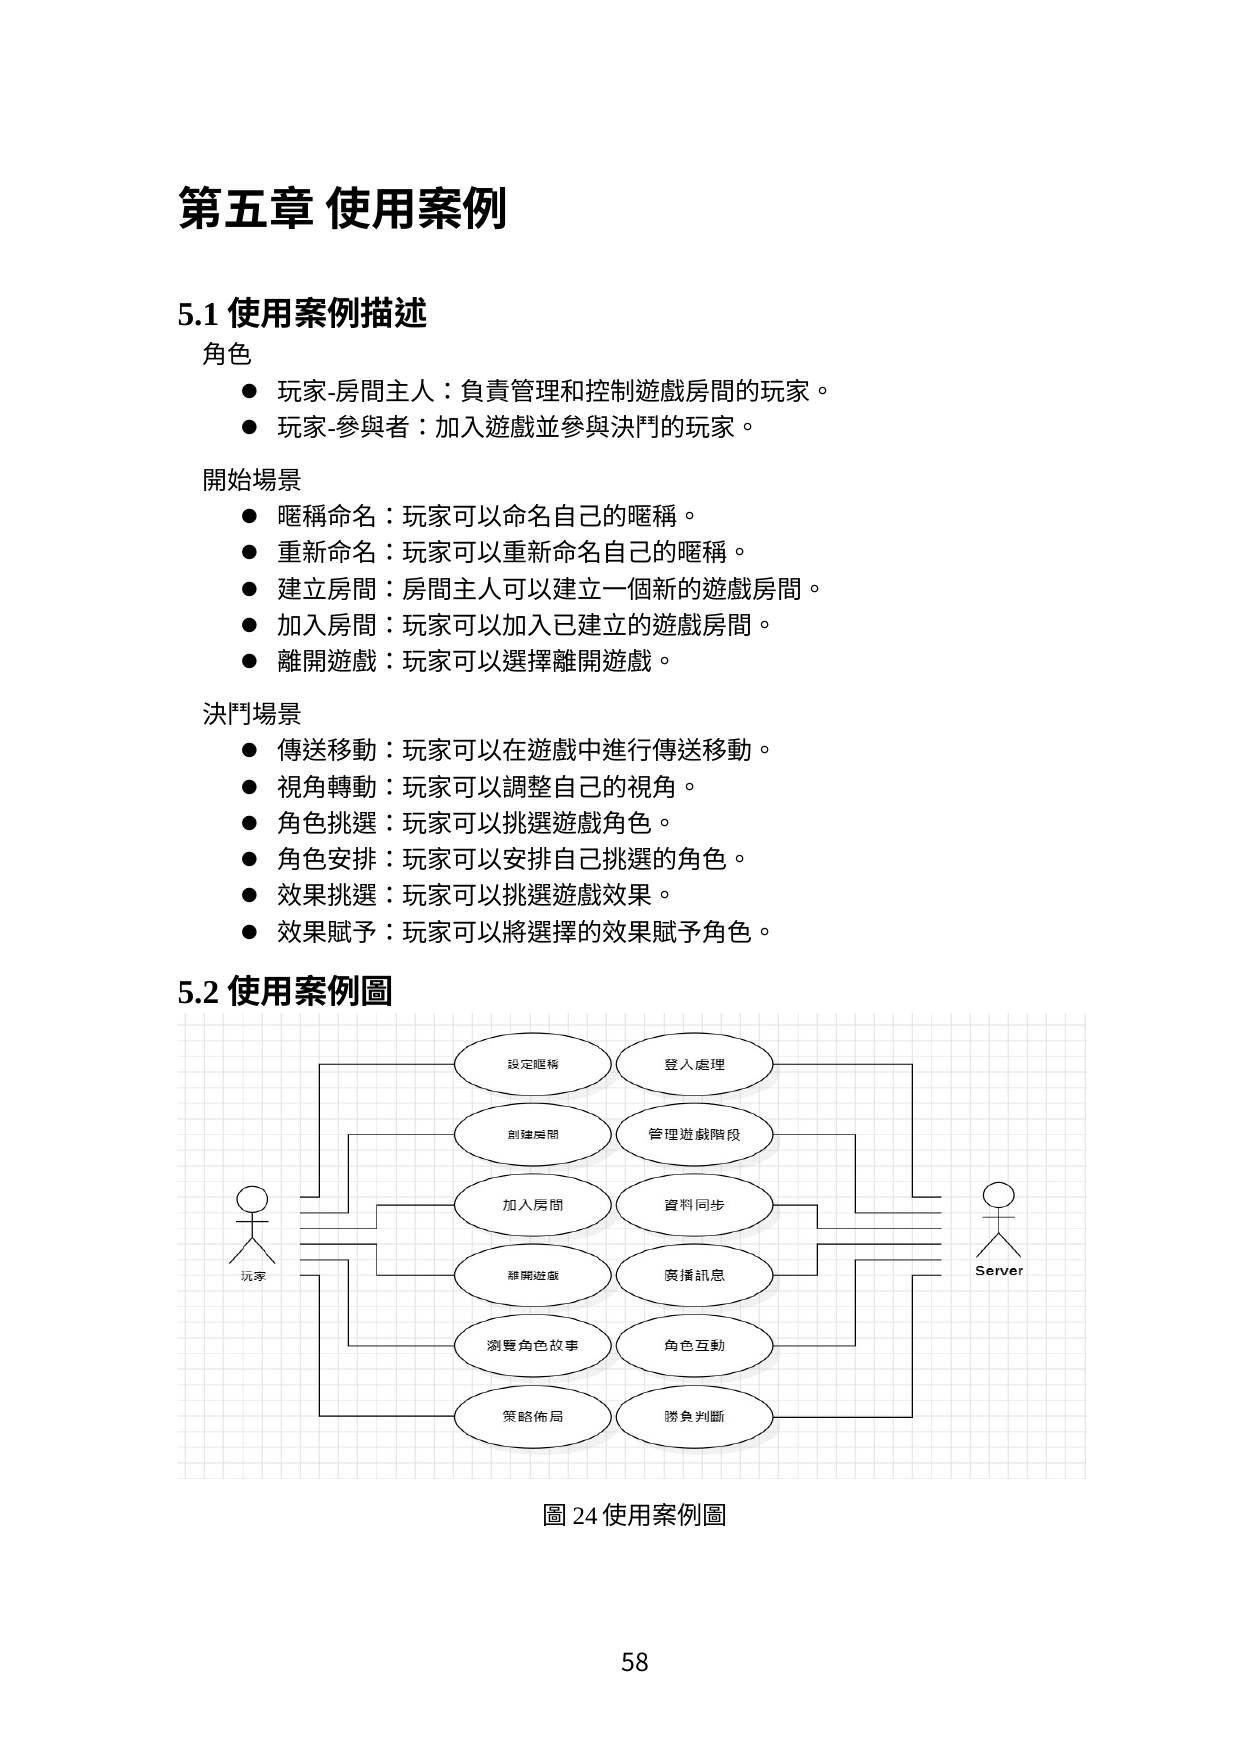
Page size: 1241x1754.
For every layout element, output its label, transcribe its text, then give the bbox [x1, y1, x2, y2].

subtitle 第五章 使用案例 [177, 173, 1092, 239]
list 角色安排：玩家可以安排自己挑選的角色。 [240, 839, 1092, 876]
text 開始場景 [202, 460, 1092, 497]
list 離開遊戲：玩家可以選擇離開遊戲。 [240, 642, 1092, 678]
text 使用案例圖 [177, 965, 1092, 1013]
list 玩家-參與者：加入遊戲並參與決鬥的玩家。 [240, 407, 1092, 444]
list 傳送移動：玩家可以在遊戲中進行傳送移動。 [240, 731, 1092, 767]
picture [177, 1013, 1087, 1479]
list 建立房間：房間主人可以建立一個新的遊戲房間。 [240, 569, 1092, 605]
text 使用案例描述 [177, 287, 1092, 335]
list 角色挑選：玩家可以挑選遊戲角色。 [240, 803, 1092, 839]
text 決鬥場景 [202, 694, 1092, 731]
text 圖24使用案例圖 [177, 1496, 1092, 1532]
list 視角轉動：玩家可以調整自己的視角。 [240, 767, 1092, 803]
list 暱稱命名：玩家可以命名自己的暱稱。 [240, 497, 1092, 533]
list 效果賦予：玩家可以將選擇的效果賦予角色。 [240, 912, 1092, 948]
list 重新命名：玩家可以重新命名自己的暱稱。 [240, 533, 1092, 569]
text 角色 [202, 335, 1092, 371]
list 加入房間：玩家可以加入已建立的遊戲房間。 [240, 605, 1092, 642]
list 效果挑選：玩家可以挑選遊戲效果。 [240, 876, 1092, 912]
list 玩家-房間主人：負責管理和控制遊戲房間的玩家。 [240, 371, 1092, 407]
